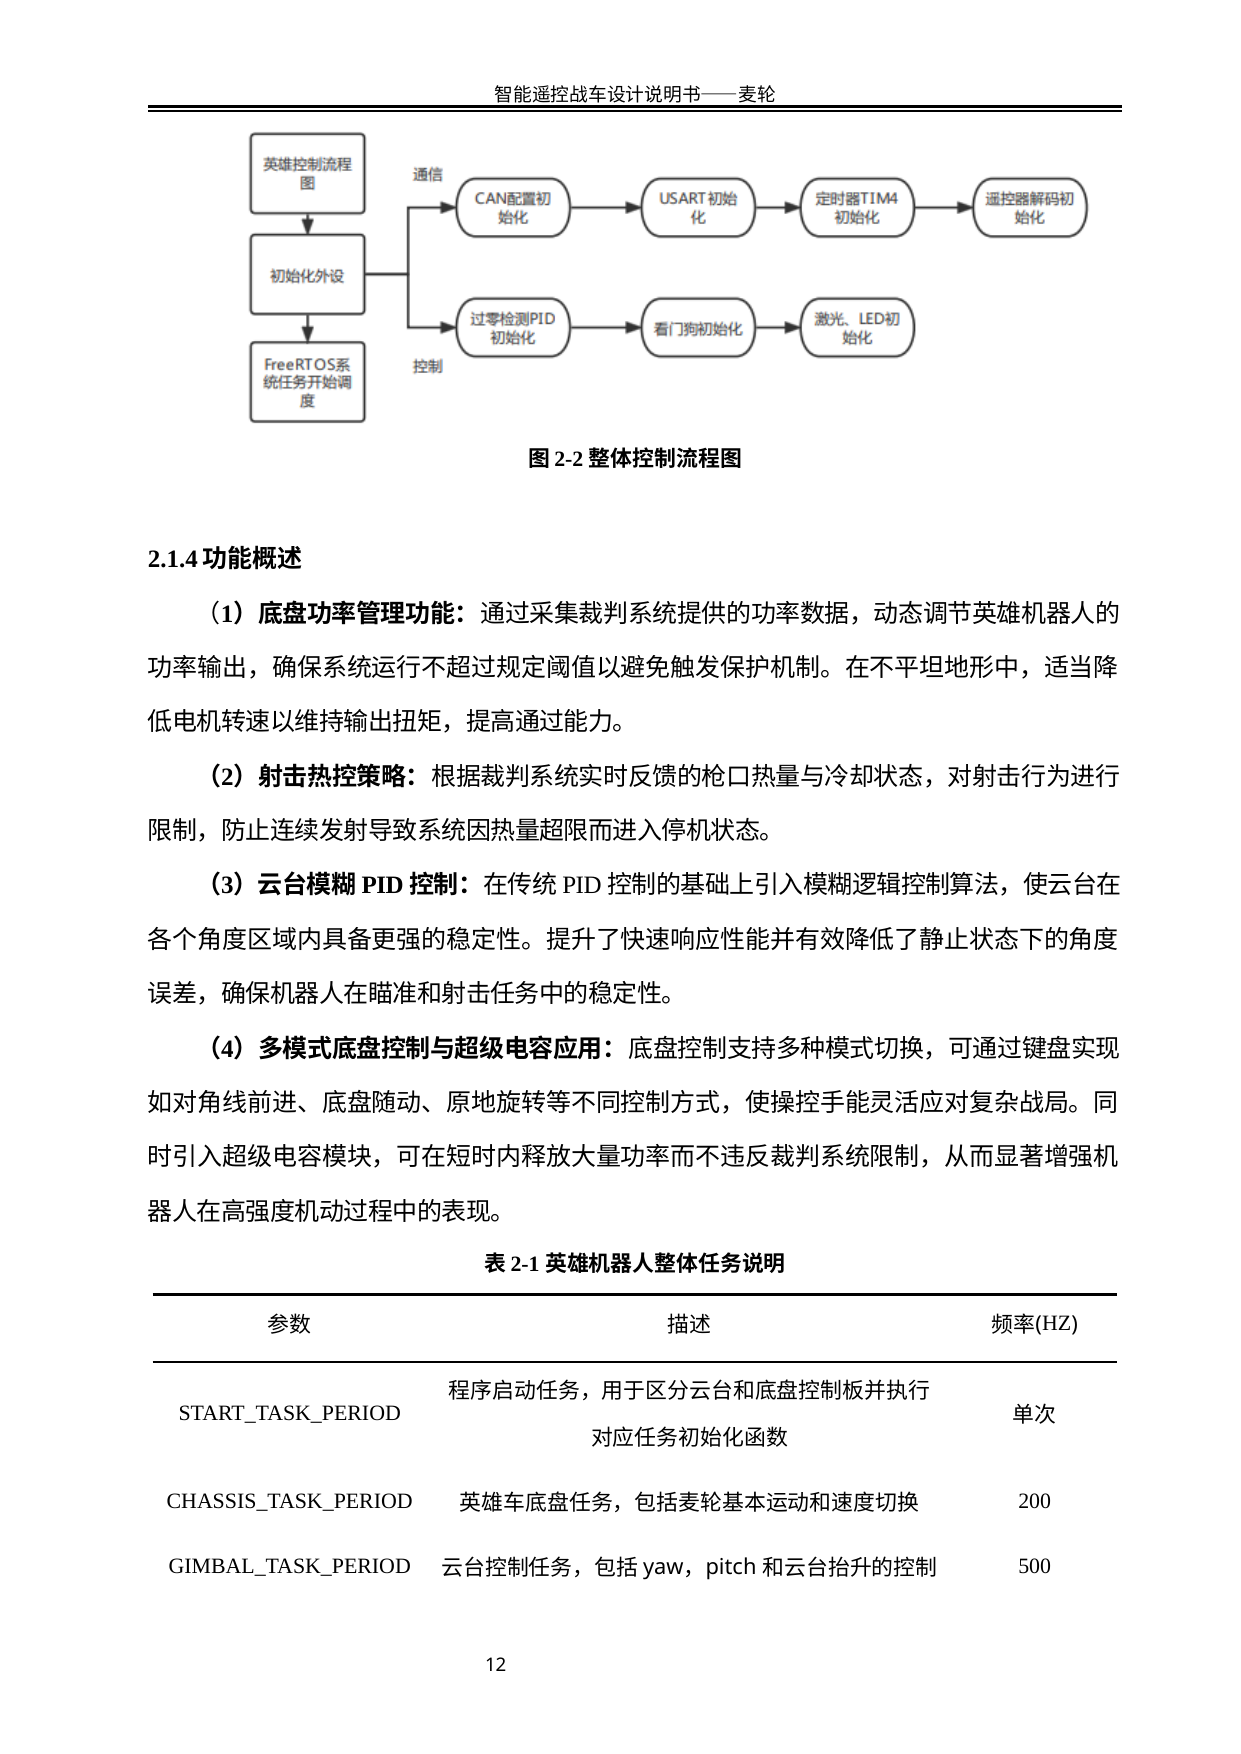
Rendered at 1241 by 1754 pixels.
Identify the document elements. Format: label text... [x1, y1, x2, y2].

text 表2-1 英雄机器人整体任务说明 [148, 1246, 1122, 1277]
table_cell 500 [952, 1540, 1117, 1605]
table_cell 英雄车底盘任务，包括麦轮基本运动和速度切换 [426, 1475, 952, 1540]
table_header 参数 [153, 1296, 426, 1361]
table_cell 程序启动任务，用于区分云台和底盘控制板并执行对应任务初始化函数 [426, 1363, 952, 1475]
text 2.1.4功能概述 [148, 539, 1122, 575]
table_cell CHASSIS_TASK_PERIOD [153, 1475, 426, 1540]
table_cell 云台控制任务，包括 yaw，pitch 和云台抬升的控制 [426, 1540, 952, 1605]
text （1）底盘功率管理功能：通过采集裁判系统提供的功率数据，动态调节英雄机器人的功率输出，确保系统运行不超过规定阈值以避免触发保护机制。在不平坦地形中，适当降低电机转速以维持输出扭矩，提高通过能力。 [148, 593, 1122, 738]
table_cell 单次 [952, 1363, 1117, 1475]
text 图2-2 整体控制流程图 [148, 441, 1122, 473]
picture [219, 118, 1095, 426]
table_header 描述 [426, 1296, 952, 1361]
text （3）云台模糊 PID 控制：在传统 PID 控制的基础上引入模糊逻辑控制算法，使云台在各个角度区域内具备更强的稳定性。提升了快速响应性能并有效降低了静止状态下的角度误差，确保机器人在瞄准和射击任务中的稳定性。 [148, 865, 1122, 1010]
text （2）射击热控策略：根据裁判系统实时反馈的枪口热量与冷却状态，对射击行为进行限制，防止连续发射导致系统因热量超限而进入停机状态。 [148, 756, 1122, 847]
text （4）多模式底盘控制与超级电容应用：底盘控制支持多种模式切换，可通过键盘实现如对角线前进、底盘随动、原地旋转等不同控制方式，使操控手能灵活应对复杂战局。同时引入超级电容模块，可在短时内释放大量功率而不违反裁判系统限制，从而显著增强机器人在高强度机动过程中的表现。 [148, 1028, 1122, 1227]
table_cell START_TASK_PERIOD [153, 1363, 426, 1475]
table_cell GIMBAL_TASK_PERIOD [153, 1540, 426, 1605]
table_cell 200 [952, 1475, 1117, 1540]
table_header 频率(HZ) [952, 1296, 1117, 1361]
